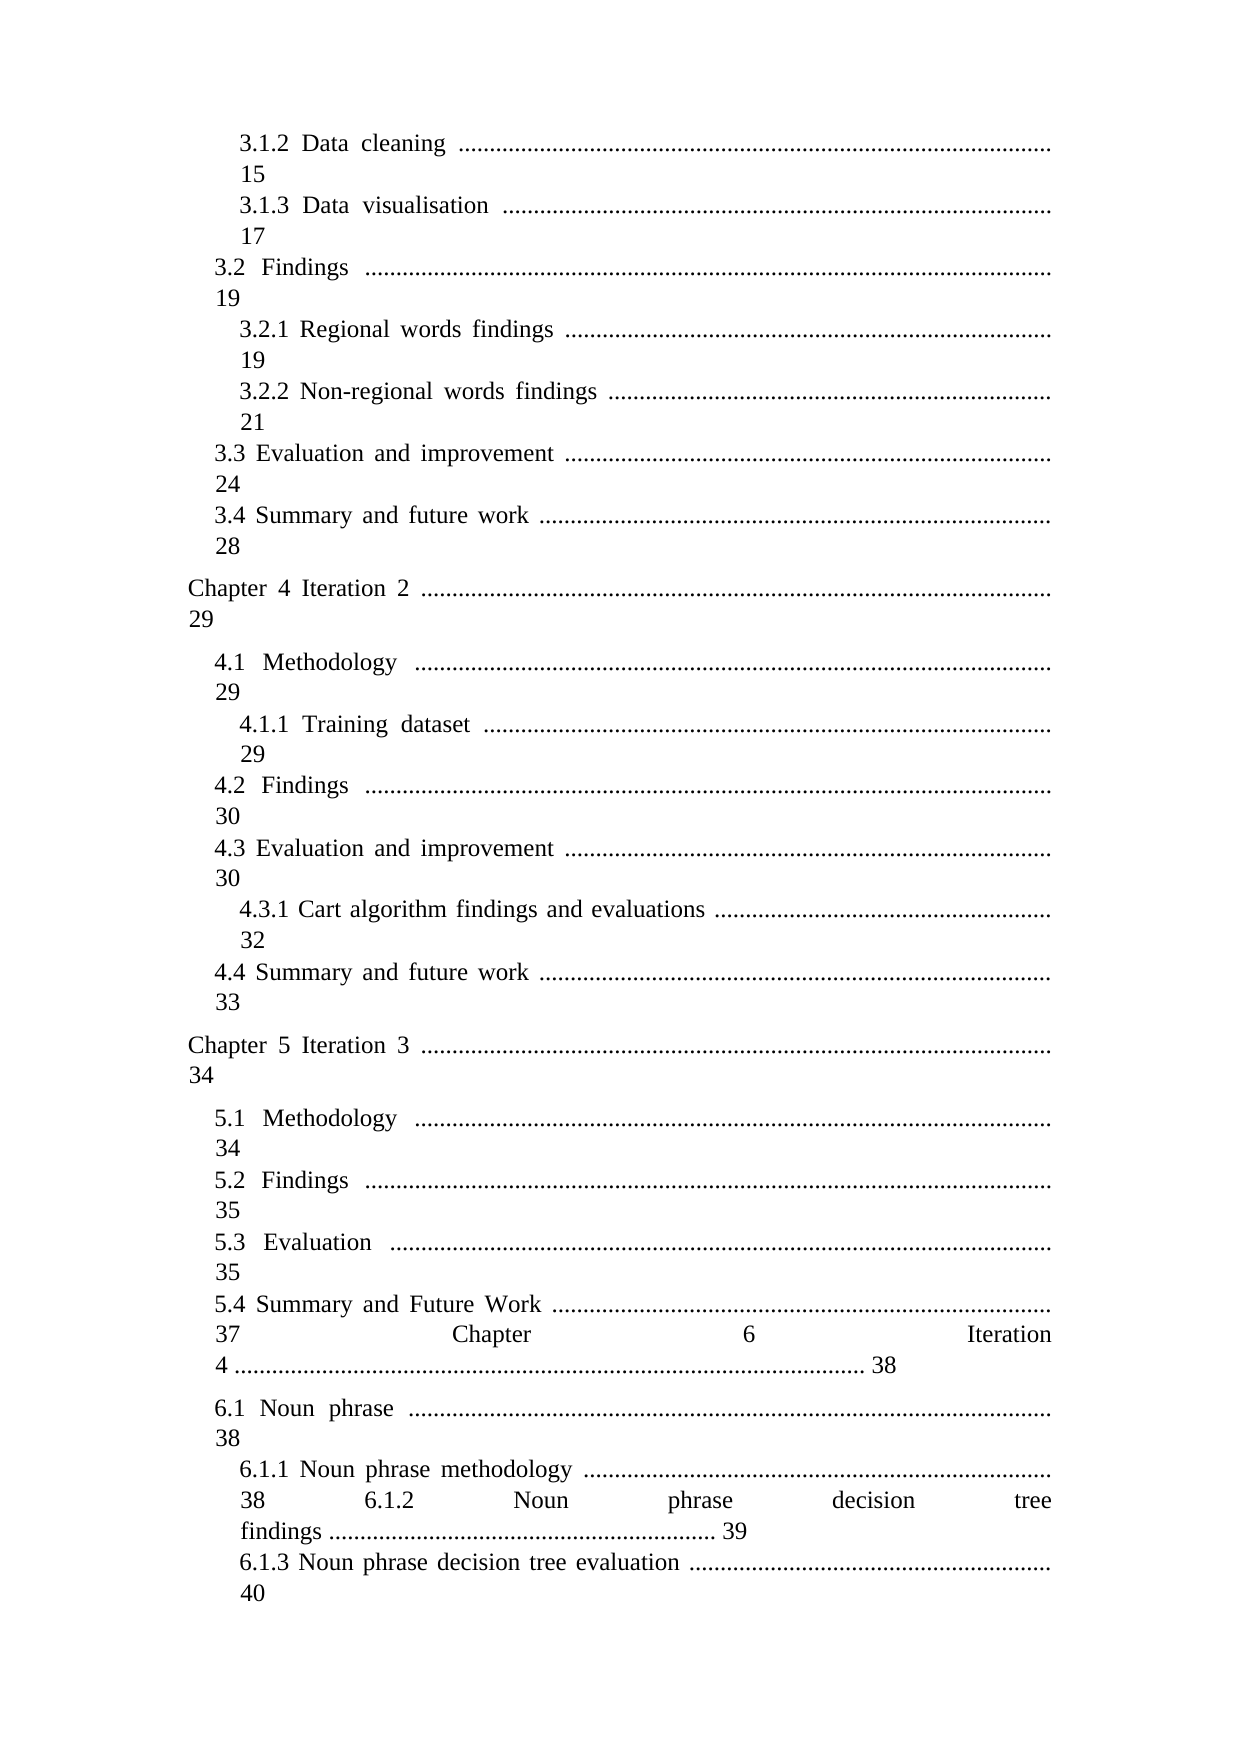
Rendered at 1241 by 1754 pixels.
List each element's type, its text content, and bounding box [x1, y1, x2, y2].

text 4.3.1 Cart algorithm findings and evaluations ...................................................... 32 [239, 894, 1052, 954]
text 5.3 Evaluation .......................................................................................................... 35 [214, 1227, 1052, 1286]
text 5.1 Methodology ...................................................................................................... 34 [214, 1103, 1052, 1162]
text 3.1.3 Data visualisation ........................................................................................ 17 [239, 191, 1052, 250]
text Chapter 4 Iteration 2 ..................................................................................................... 29 [188, 573, 1052, 633]
text 6.1.3 Noun phrase decision tree evaluation .......................................................... 40 [239, 1547, 1052, 1607]
text 3.2.1 Regional words findings .............................................................................. 19 [239, 314, 1052, 374]
text 3.3 Evaluation and improvement .............................................................................. 24 [214, 438, 1052, 498]
text Chapter 5 Iteration 3 ..................................................................................................... 34 [188, 1030, 1052, 1089]
text 6.1.1 Noun phrase methodology ........................................................................... 38 6.1.2 Noun phrase decision tree findings .............................................................. 39 [239, 1454, 1052, 1545]
text 5.2 Findings .............................................................................................................. 35 [214, 1165, 1052, 1224]
text 4.1 Methodology ...................................................................................................... 29 [214, 647, 1052, 706]
text 5.4 Summary and Future Work ................................................................................ 37 Chapter 6 Iteration 4 ..................................................................................................... 38 [214, 1289, 1052, 1379]
text 4.2 Findings .............................................................................................................. 30 [214, 771, 1052, 830]
text 4.3 Evaluation and improvement .............................................................................. 30 [214, 833, 1052, 892]
text 4.1.1 Training dataset ........................................................................................... 29 [239, 709, 1052, 768]
text 3.2.2 Non-regional words findings ....................................................................... 21 [239, 376, 1052, 436]
text 4.4 Summary and future work .................................................................................. 33 [214, 957, 1052, 1016]
text 3.1.2 Data cleaning ............................................................................................... 15 [239, 128, 1052, 188]
text 3.2 Findings .............................................................................................................. 19 [214, 252, 1052, 312]
text 6.1 Noun phrase ....................................................................................................... 38 [214, 1393, 1052, 1452]
text 3.4 Summary and future work .................................................................................. 28 [214, 500, 1052, 560]
